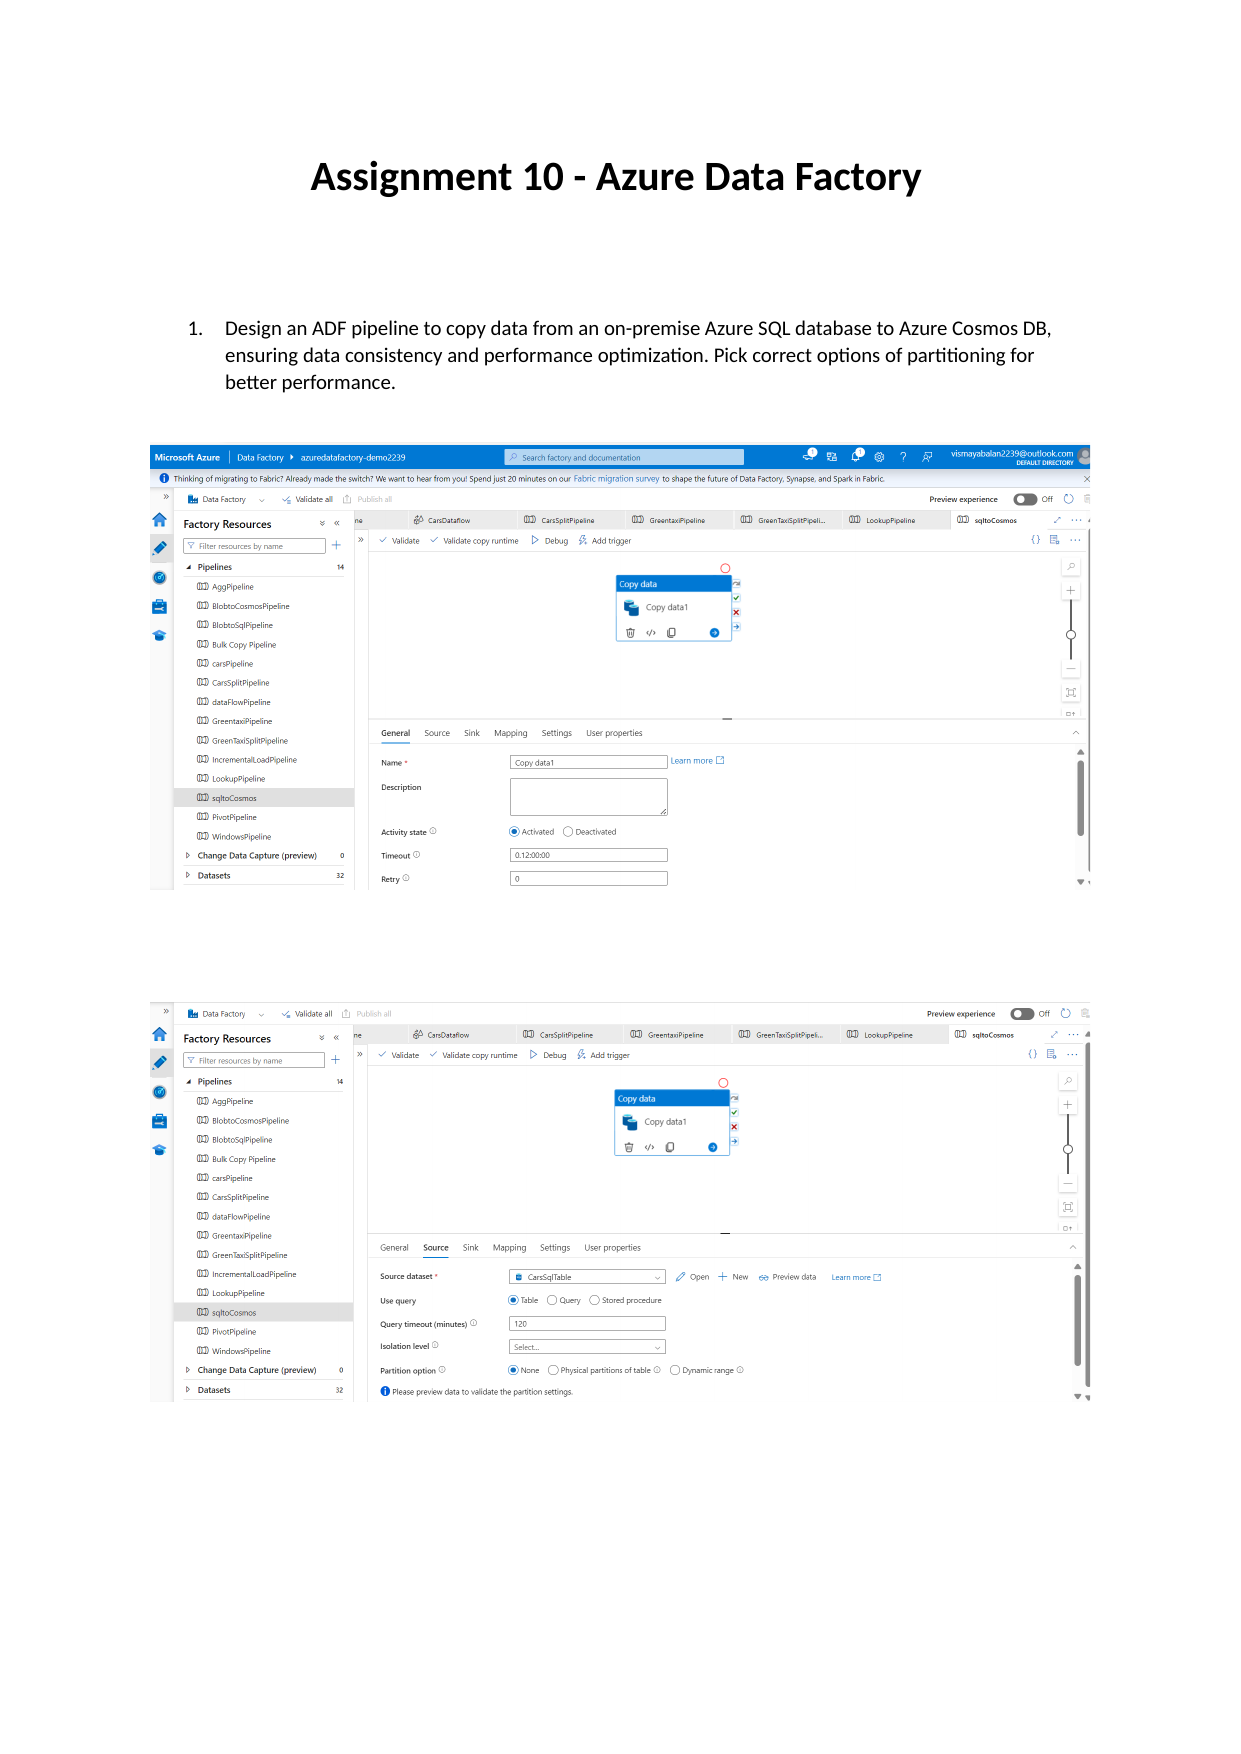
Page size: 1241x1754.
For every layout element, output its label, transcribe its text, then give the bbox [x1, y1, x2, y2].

picture [150, 1002, 1091, 1402]
text Assignment 10 - Azure Data Factory [150, 150, 1090, 201]
picture [150, 442, 1091, 890]
list Design an ADF pipeline to copy data from an on-premise Azure SQL database to Azure Cosmos DB, ensuring data consistency and performance optimization. Pick correct options of partitioning for better performance. [187, 315, 1090, 394]
